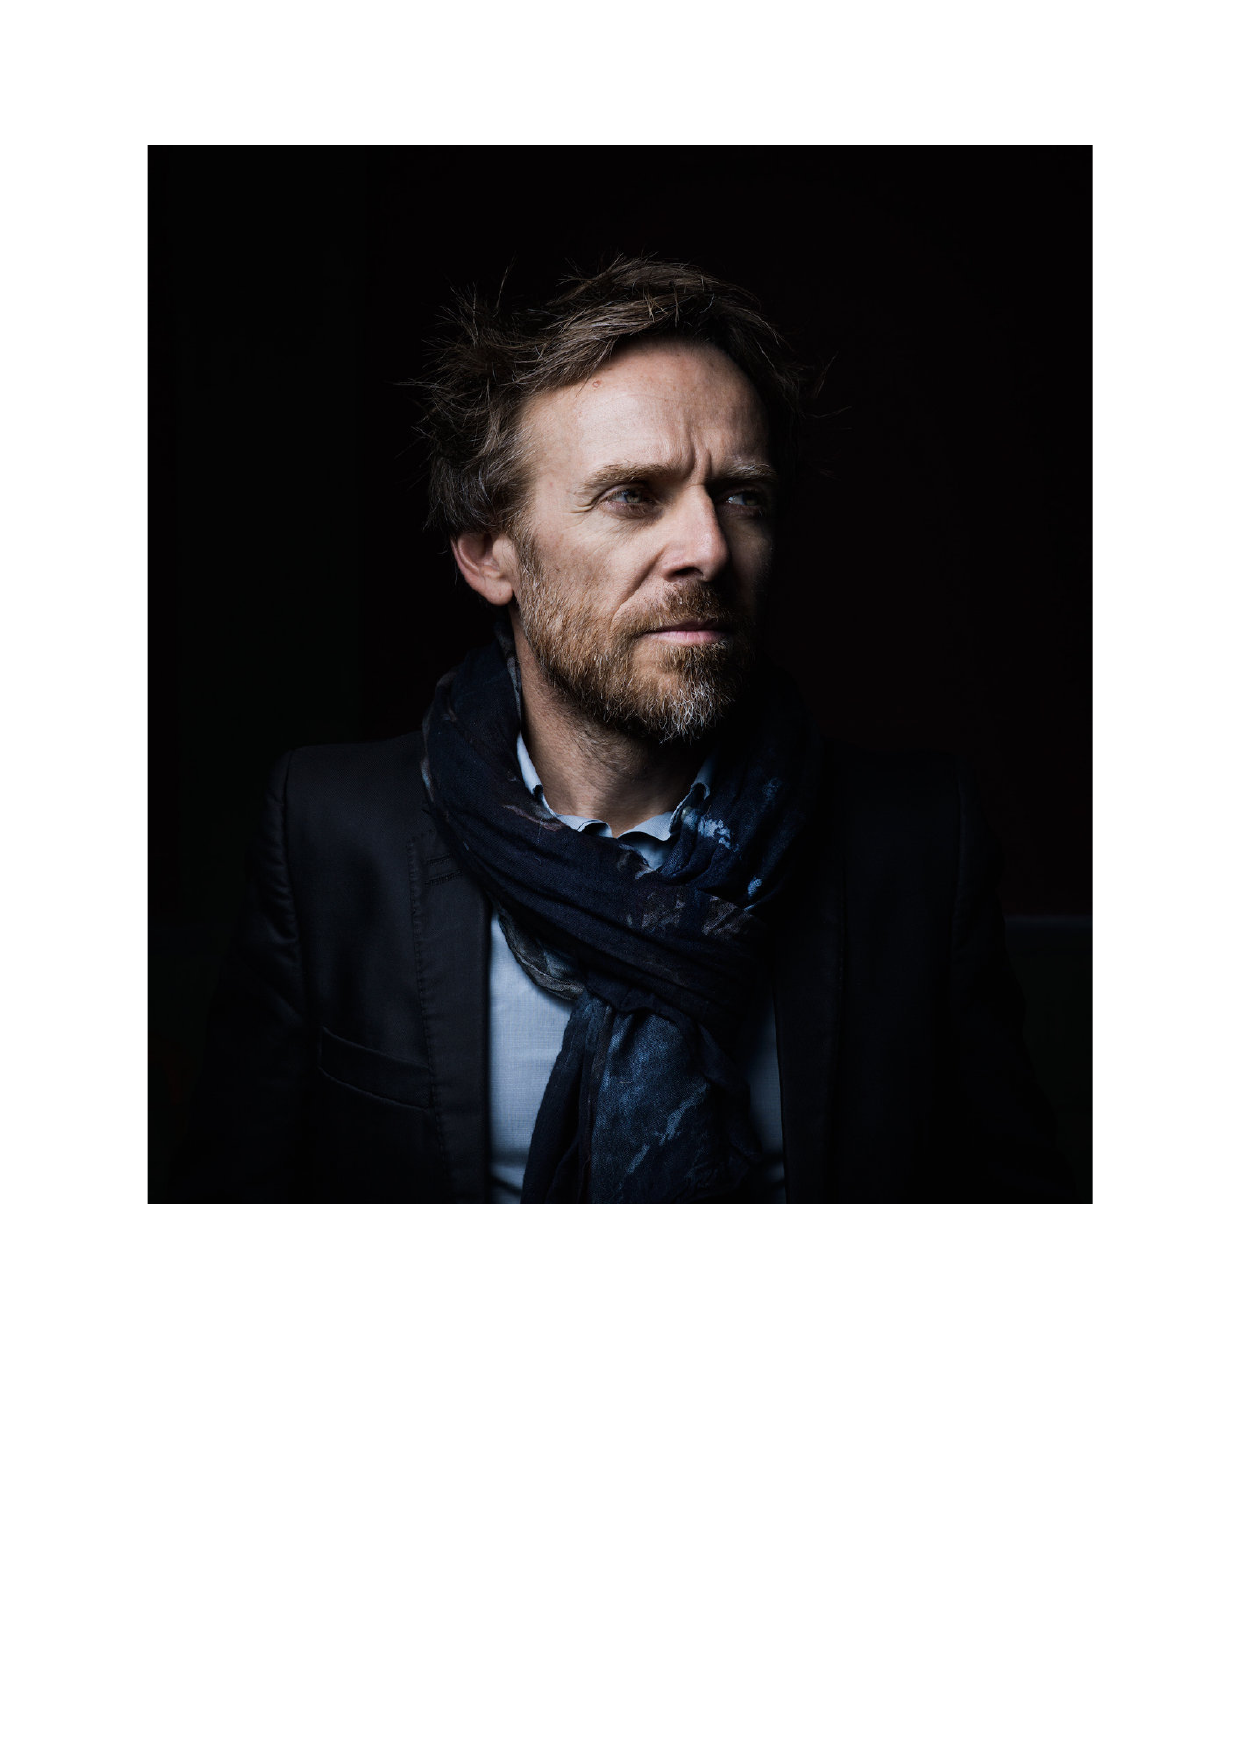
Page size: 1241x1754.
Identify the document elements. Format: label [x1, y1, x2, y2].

picture [147, 145, 1093, 1204]
